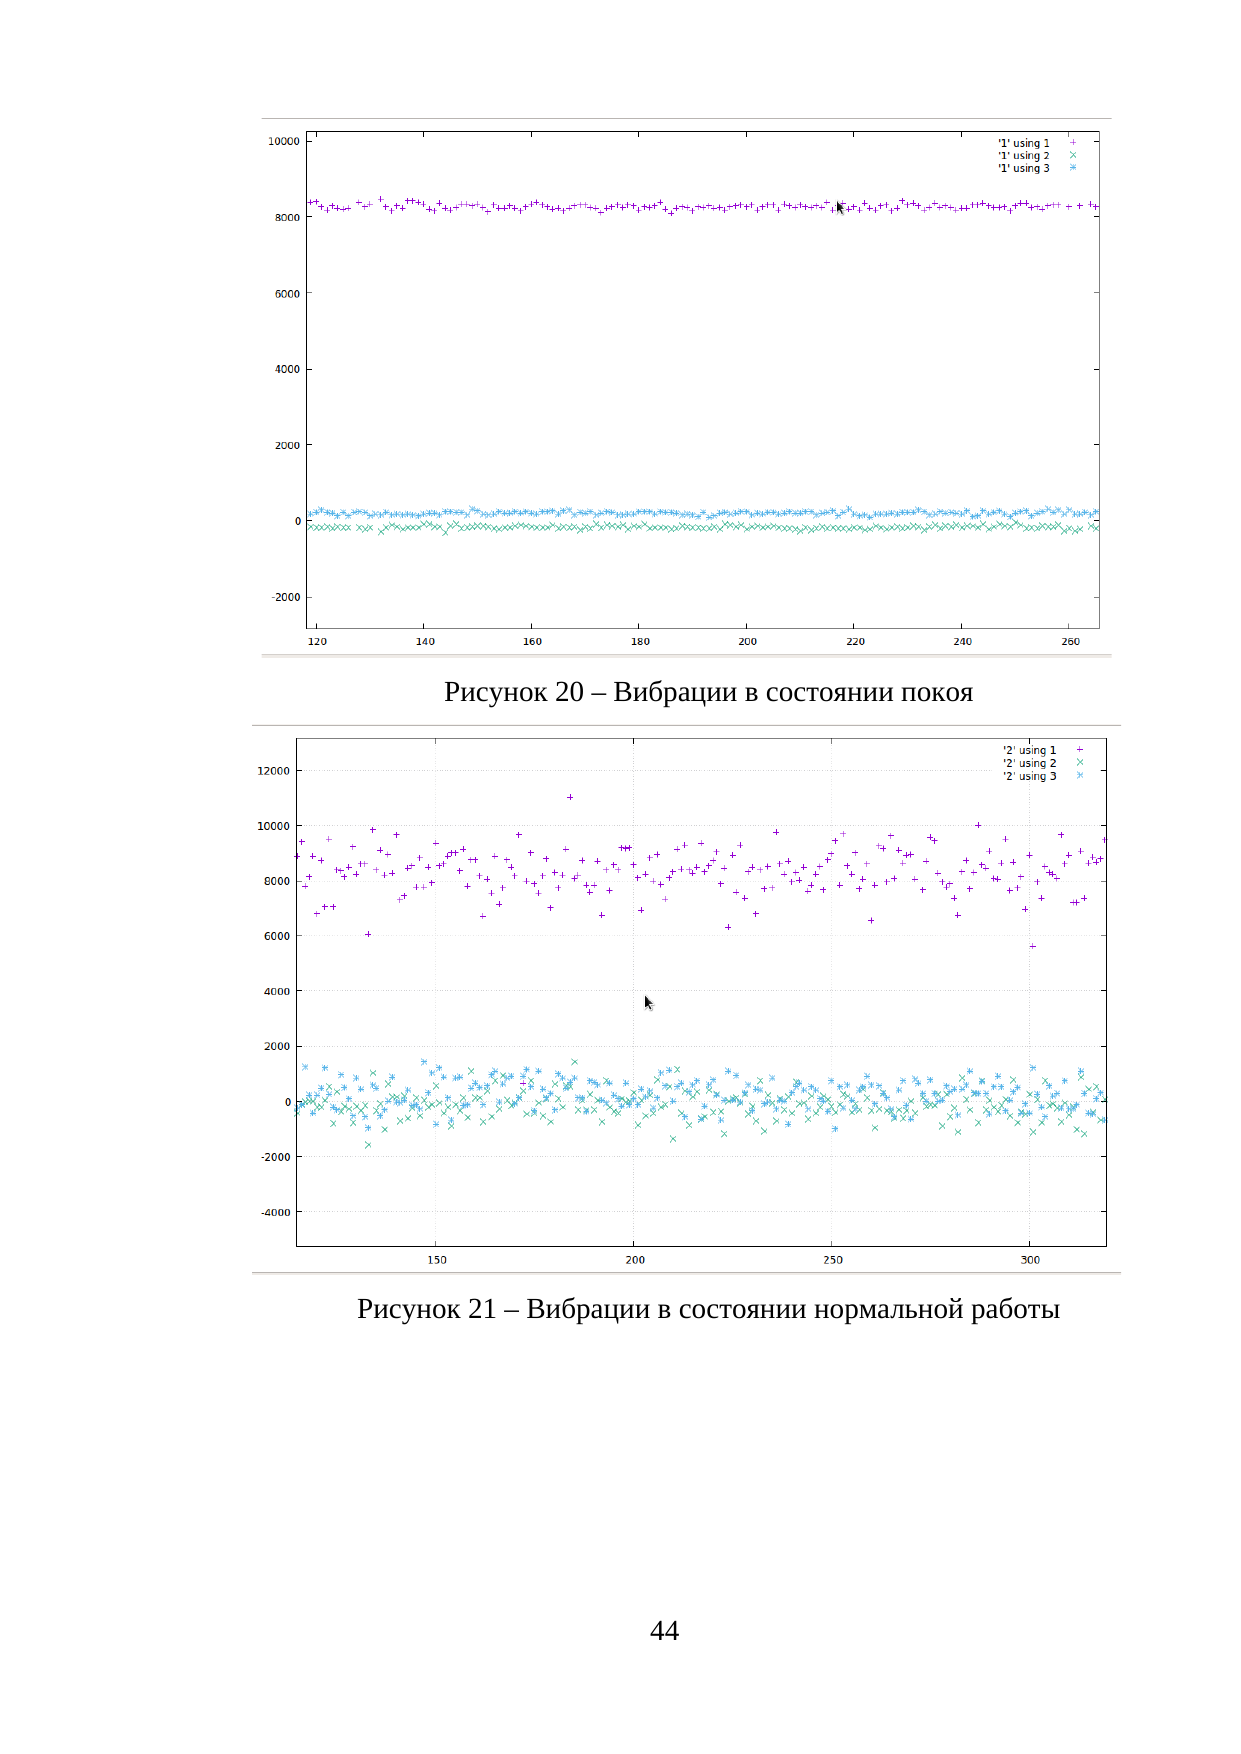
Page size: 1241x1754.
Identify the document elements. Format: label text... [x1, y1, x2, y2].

picture [252, 724, 1122, 1275]
picture [261, 118, 1112, 658]
text Рисунок 20 – Вибрации в состоянии покоя [177, 674, 1152, 707]
text Рисунок 21 – Вибрации в состоянии нормальной работы [177, 1291, 1152, 1324]
